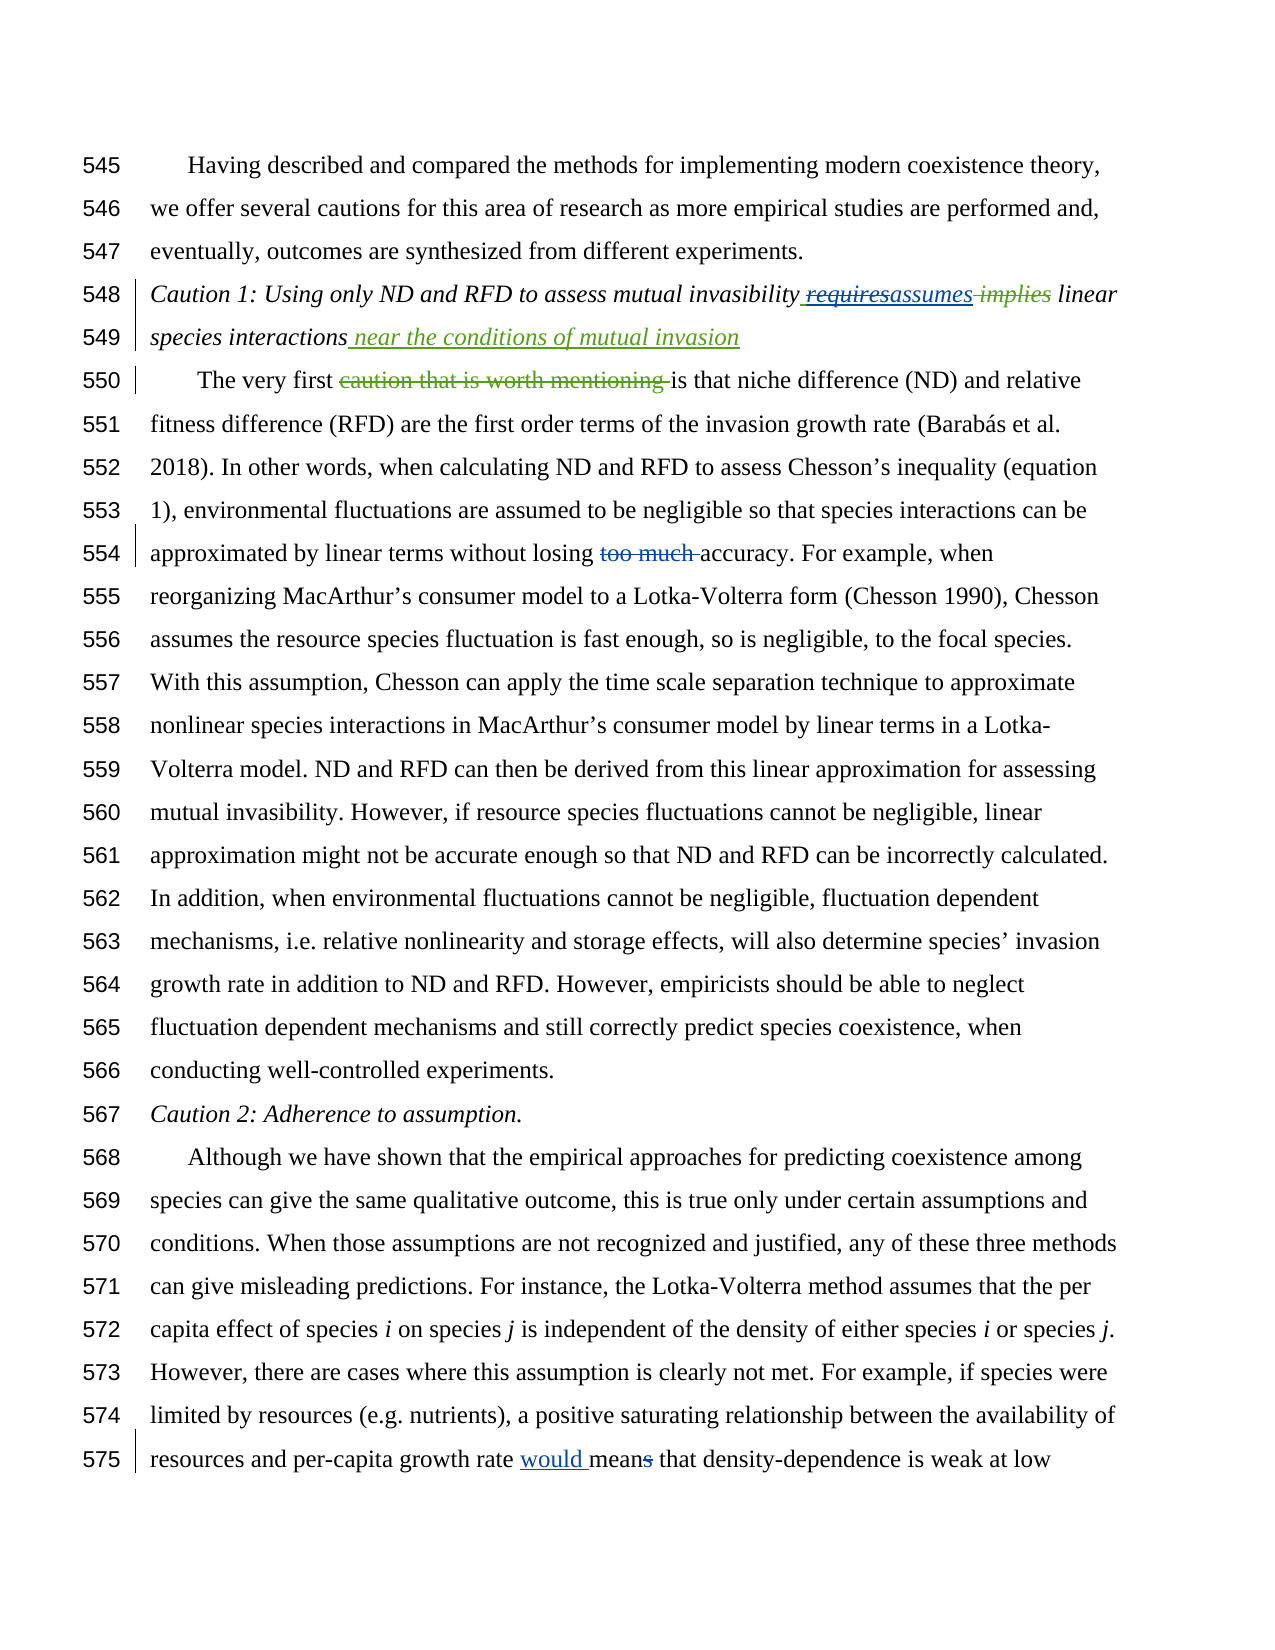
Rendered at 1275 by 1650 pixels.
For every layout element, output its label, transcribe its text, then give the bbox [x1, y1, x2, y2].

text The very first is that niche difference (ND) and relative fitness difference (RFD) are the first order terms of the invasion growth rate (Barabás et al. 2018). In other words, when calculating ND and RFD to assess Chesson’s inequality (equation 1), environmental fluctuations are assumed to be negligible so that species interactions can be approximated by linear terms without losing accuracy. For example, when reorganizing MacArthur’s consumer model to a Lotka-Volterra form (Chesson 1990), Chesson assumes the resource species fluctuation is fast enough, so is negligible, to the focal species. With this assumption, Chesson can apply the time scale separation technique to approximate nonlinear species interactions in MacArthur’s consumer model by linear terms in a Lotka-Volterra model. ND and RFD can then be derived from this linear approximation for assessing mutual invasibility. However, if resource species fluctuations cannot be negligible, linear approximation might not be accurate enough so that ND and RFD can be incorrectly calculated. In addition, when environmental fluctuations cannot be negligible, fluctuation dependent mechanisms, i.e. relative nonlinearity and storage effects, will also determine species’ invasion growth rate in addition to ND and RFD. However, empiricists should be able to neglect fluctuation dependent mechanisms and still correctly predict species coexistence, when conducting well-controlled experiments. [150, 366, 1125, 1084]
text Caution 2: Adherence to assumption. [150, 1099, 1125, 1127]
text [150, 1142, 1125, 1472]
text Caution 1: Using only ND and RFD to assess mutual invasibility linear species interactions [150, 279, 1125, 351]
text Having described and compared the methods for implementing modern coexistence theory, we offer several cautions for this area of research as more empirical studies are performed and, eventually, outcomes are synthesized from different experiments. [150, 150, 1125, 265]
